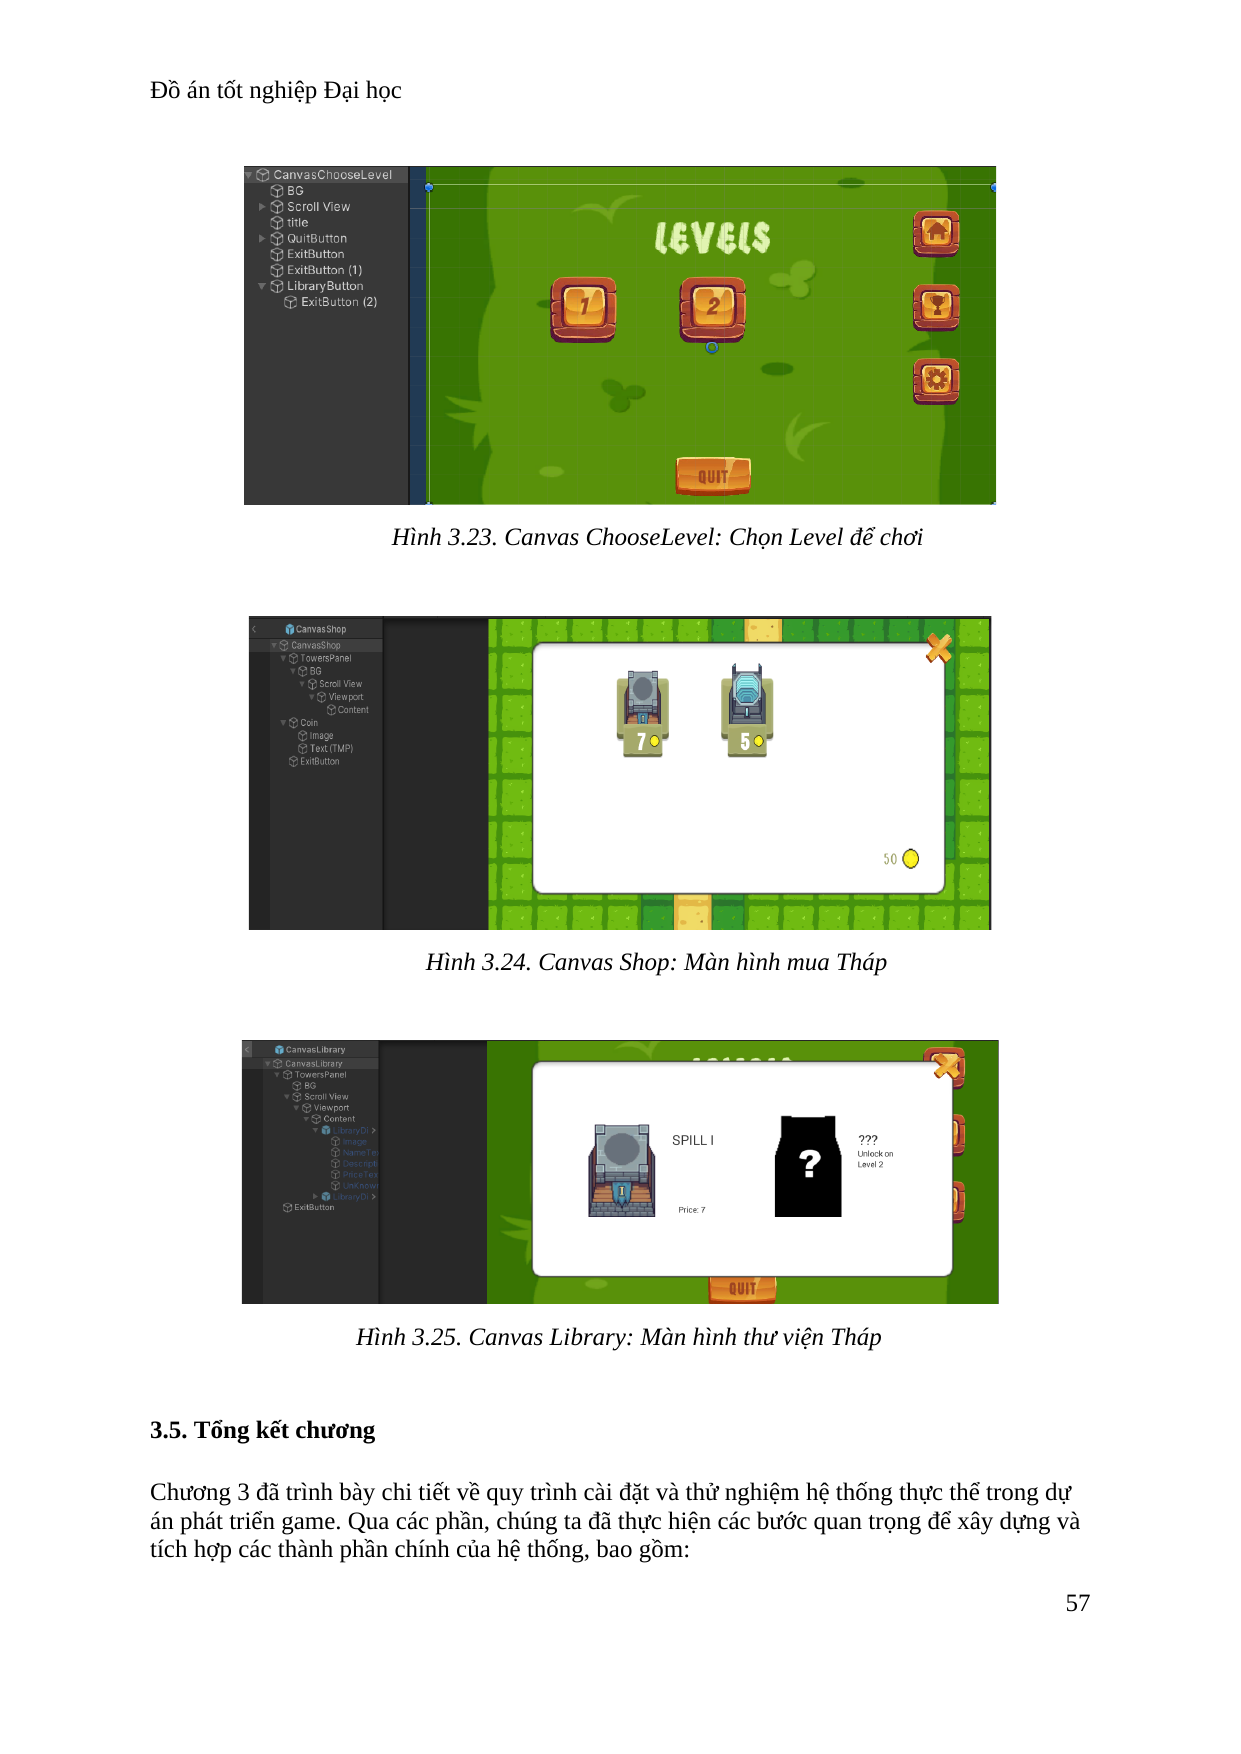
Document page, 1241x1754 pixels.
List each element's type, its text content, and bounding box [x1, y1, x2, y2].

text Chương 3 đã trình bày chi tiết về quy trình cài đặt và thử nghiệm hệ thống thực thể trong dự án phát triển game. Qua các phần, chúng ta đã thực hiện các bước quan trọng để xây dựng và tích hợp các thành phần chính của hệ thống, bao gồm: [150, 1477, 1090, 1563]
picture [248, 616, 992, 930]
subtitle Hình 3.24. Canvas Shop: Màn hình mua Tháp [150, 947, 1090, 976]
subtitle Hình 3.25. Canvas Library: Màn hình thư viện Tháp [150, 1322, 1090, 1351]
subtitle 3.5. Tổng kết chương [150, 1415, 1090, 1443]
subtitle Hình 3.23. Canvas ChooseLevel: Chọn Level để chơi [150, 522, 1090, 551]
picture [244, 166, 997, 505]
picture [241, 1040, 999, 1304]
